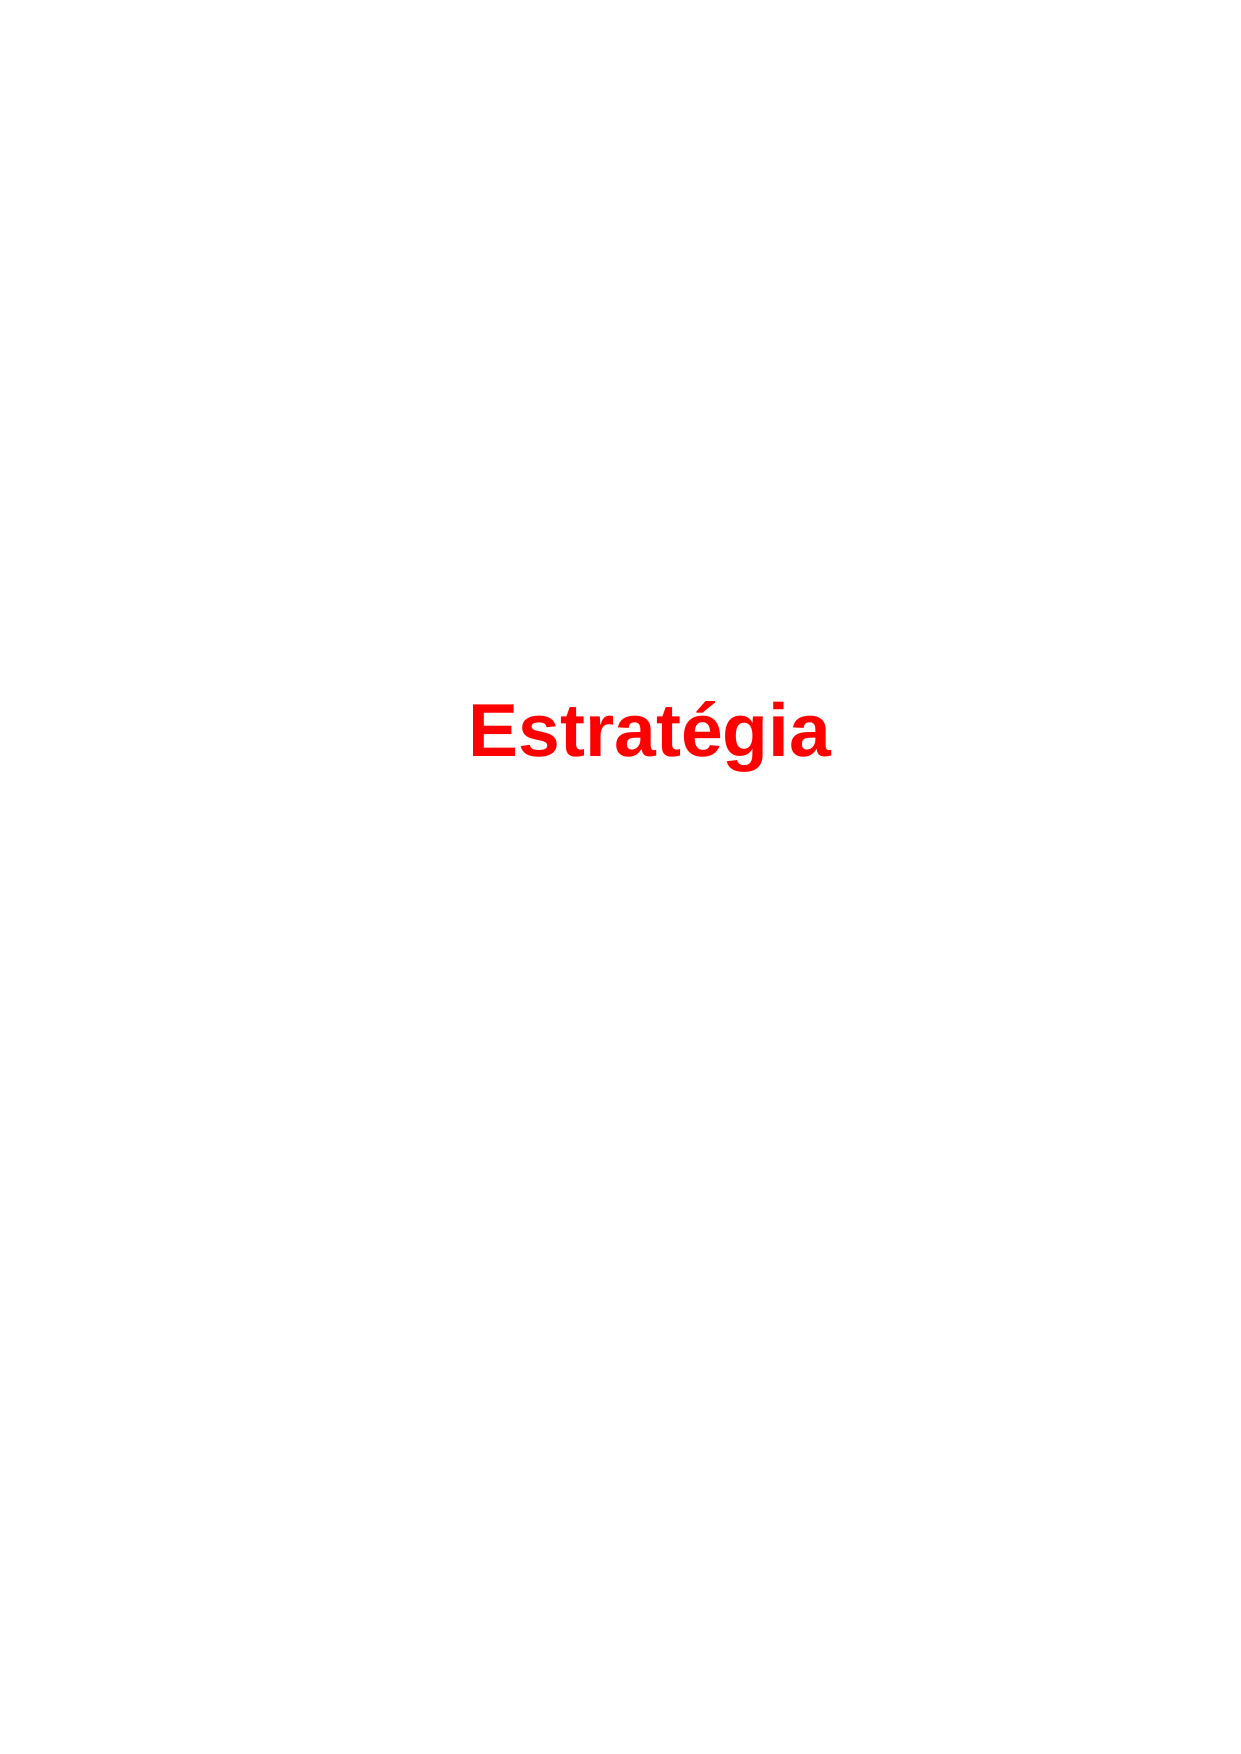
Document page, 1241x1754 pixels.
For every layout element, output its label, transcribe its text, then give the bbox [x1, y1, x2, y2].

subtitle Estratégia [177, 686, 1122, 773]
